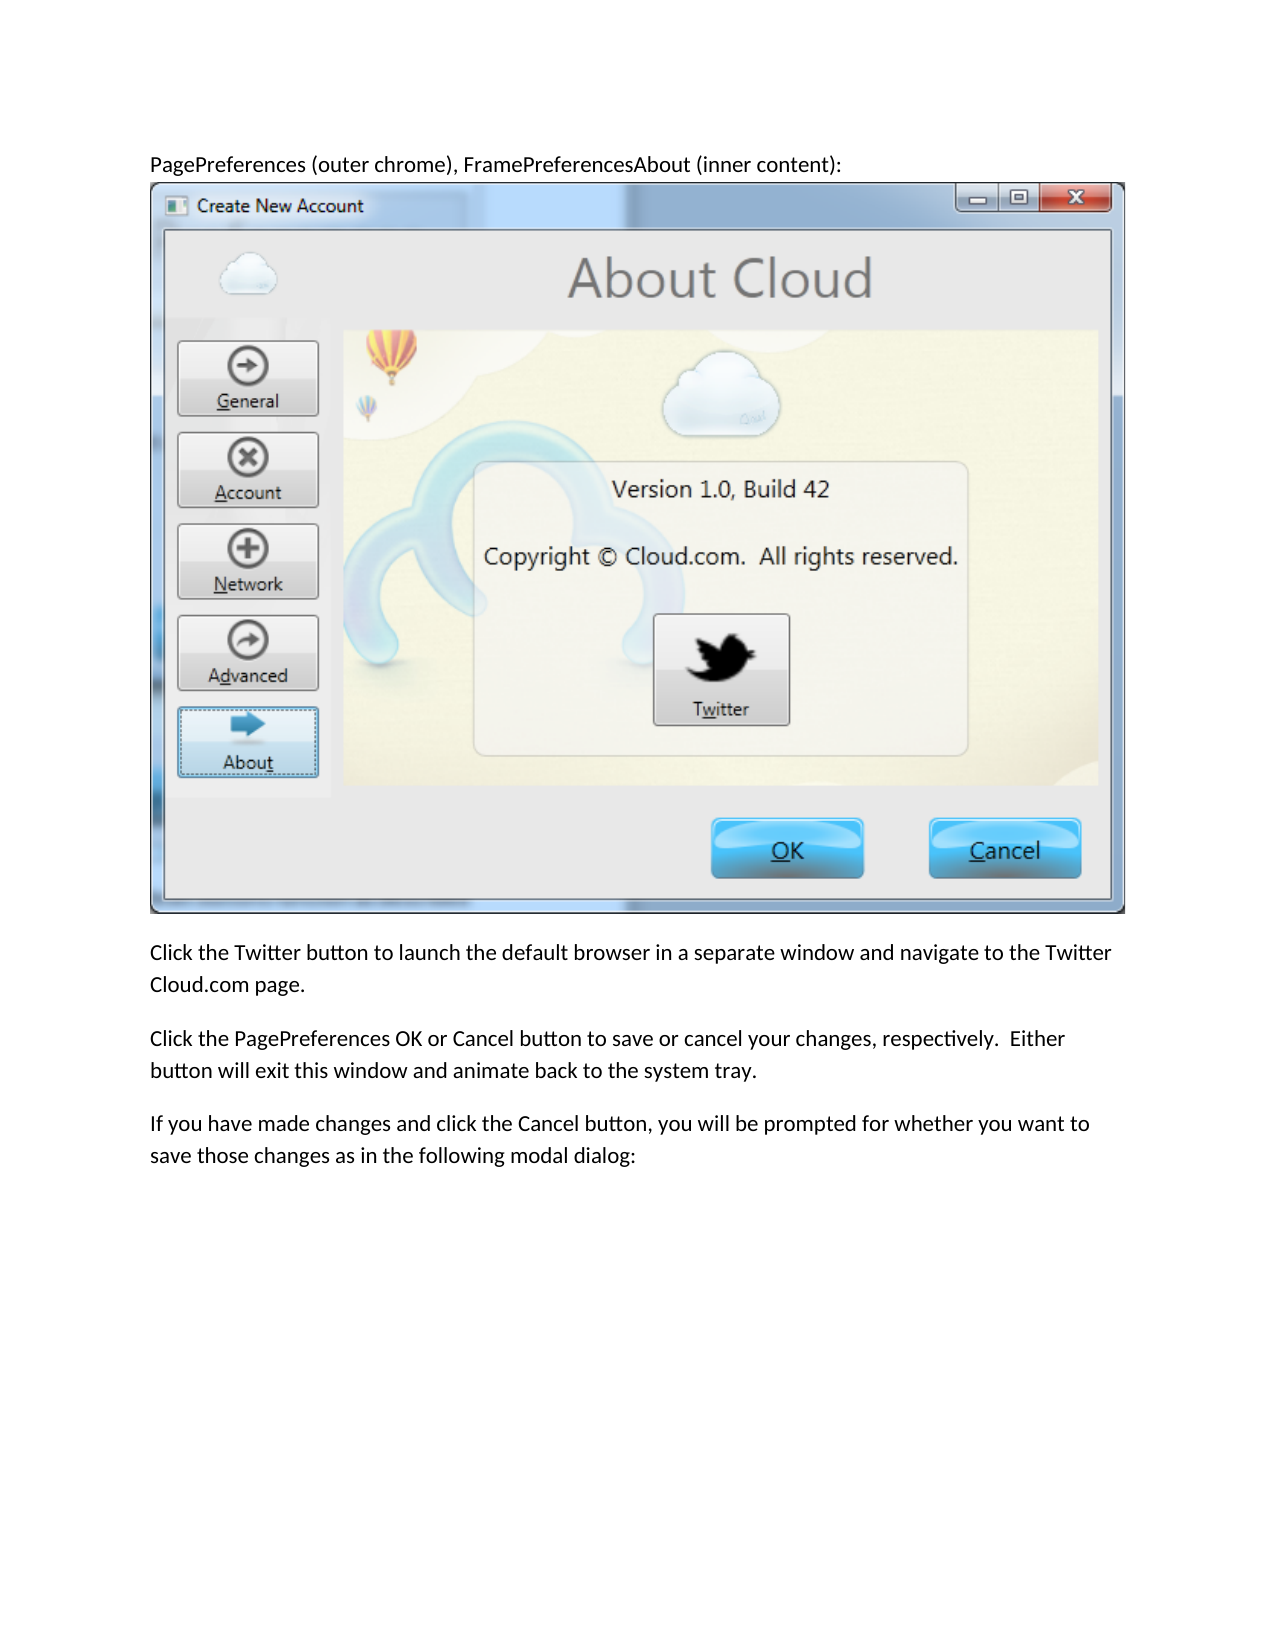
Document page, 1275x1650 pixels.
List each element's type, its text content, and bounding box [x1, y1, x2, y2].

text Click the Twitter button to launch the default browser in a separate window and navigate to the Twitter Cloud.com page. [150, 938, 1125, 999]
text PagePreferences (outer chrome), FramePreferencesAbout (inner content): [150, 150, 1125, 182]
text Click the PagePreferences OK or Cancel button to save or cancel your changes, respectively. Either button will exit this window and animate back to the system tray. [150, 1024, 1125, 1084]
text If you have made changes and click the Cancel button, you will be prompted for whether you want to save those changes as in the following modal dialog: [150, 1109, 1125, 1169]
picture [150, 182, 1125, 914]
